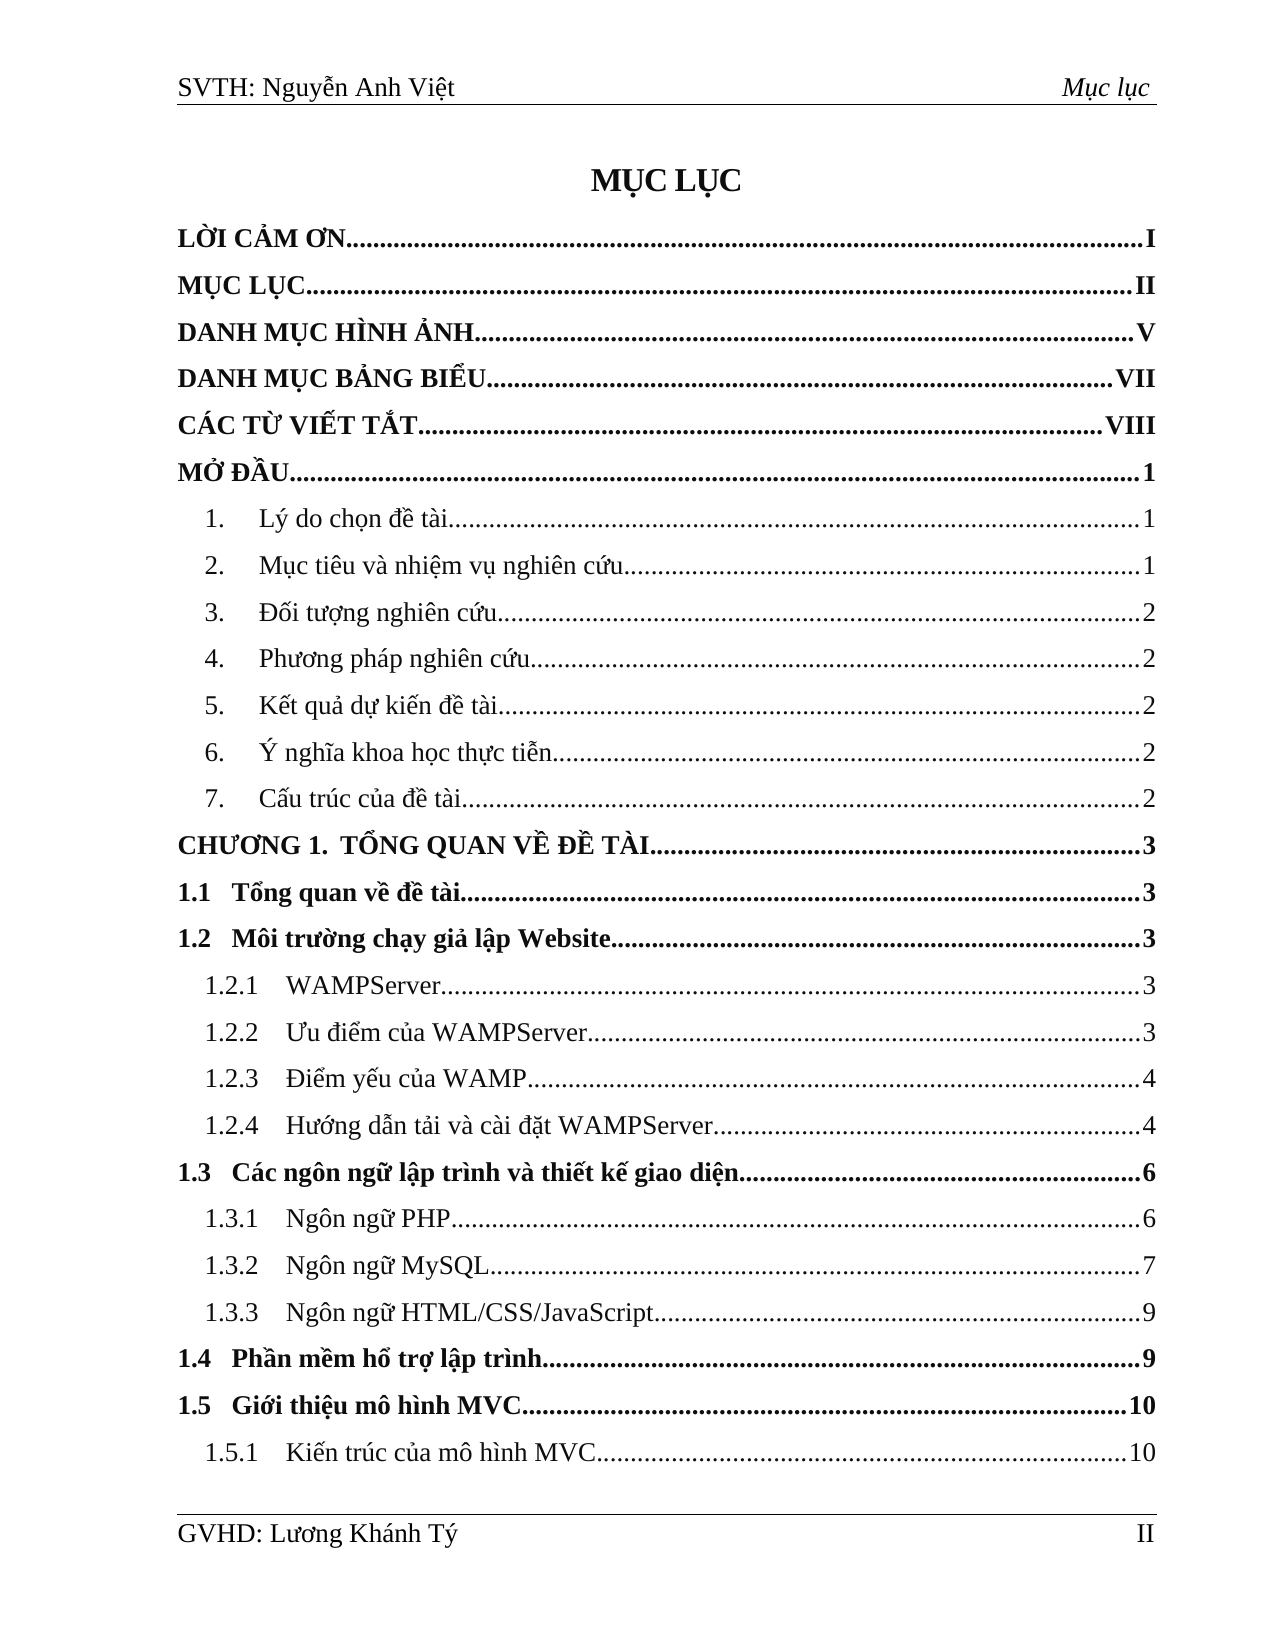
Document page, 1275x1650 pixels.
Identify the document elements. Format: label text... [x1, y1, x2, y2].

text 1.3.3 Ngôn ngữ HTML/CSS/JavaScript 9 [204, 1296, 1157, 1327]
text 3. Đối tượng nghiên cứu 2 [204, 596, 1157, 627]
text 6. Ý nghĩa khoa học thực tiễn 2 [204, 736, 1157, 767]
text 1.2 Môi trường chạy giả lập Website 3 [177, 922, 1157, 954]
text 7. Cấu trúc của đề tài 2 [204, 782, 1157, 814]
text 1.4 Phần mềm hổ trợ lập trình. 9 [177, 1342, 1157, 1374]
text MỞ ĐẦU 1 [177, 456, 1157, 487]
text 1.3.1 Ngôn ngữ PHP 6 [204, 1202, 1157, 1234]
text 1.2.3 Điểm yếu của WAMP 4 [204, 1062, 1157, 1094]
text 1.3 Các ngôn ngữ lập trình và thiết kế giao diện 6 [177, 1156, 1157, 1187]
text DANH MỤC BẢNG BIỂU VII [177, 362, 1157, 394]
text LỜI CẢM ƠN I [177, 222, 1157, 254]
text 1. Lý do chọn đề tài 1 [204, 502, 1157, 534]
text 1.5 Giới thiệu mô hình MVC 10 [177, 1389, 1157, 1420]
text 1.3.2 Ngôn ngữ MySQL 7 [204, 1249, 1157, 1280]
title MỤC LỤC [177, 160, 1157, 198]
text 5. Kết quả dự kiến đề tài 2 [204, 689, 1157, 720]
text CÁC TỪ VIẾT TẮT VIII [177, 409, 1157, 440]
text CHƯƠNG 1. TỔNG QUAN VỀ ĐỀ TÀI 3 [177, 829, 1157, 860]
text 1.2.1 WAMPServer 3 [204, 969, 1157, 1000]
text 4. Phương pháp nghiên cứu 2 [204, 642, 1157, 674]
text 1.2.4 Hướng dẫn tải và cài đặt WAMPServer. 4 [204, 1109, 1157, 1140]
text 2. Mục tiêu và nhiệm vụ nghiên cứu 1 [204, 549, 1157, 580]
text MỤC LỤC II [177, 269, 1157, 300]
text 1.5.1 Kiến trúc của mô hình MVC 10 [204, 1436, 1157, 1467]
text 1.2.2 Ưu điểm của WAMPServer 3 [204, 1016, 1157, 1047]
text DANH MỤC HÌNH ẢNH V [177, 316, 1157, 347]
text 1.1 Tổng quan về đề tài 3 [177, 876, 1157, 907]
